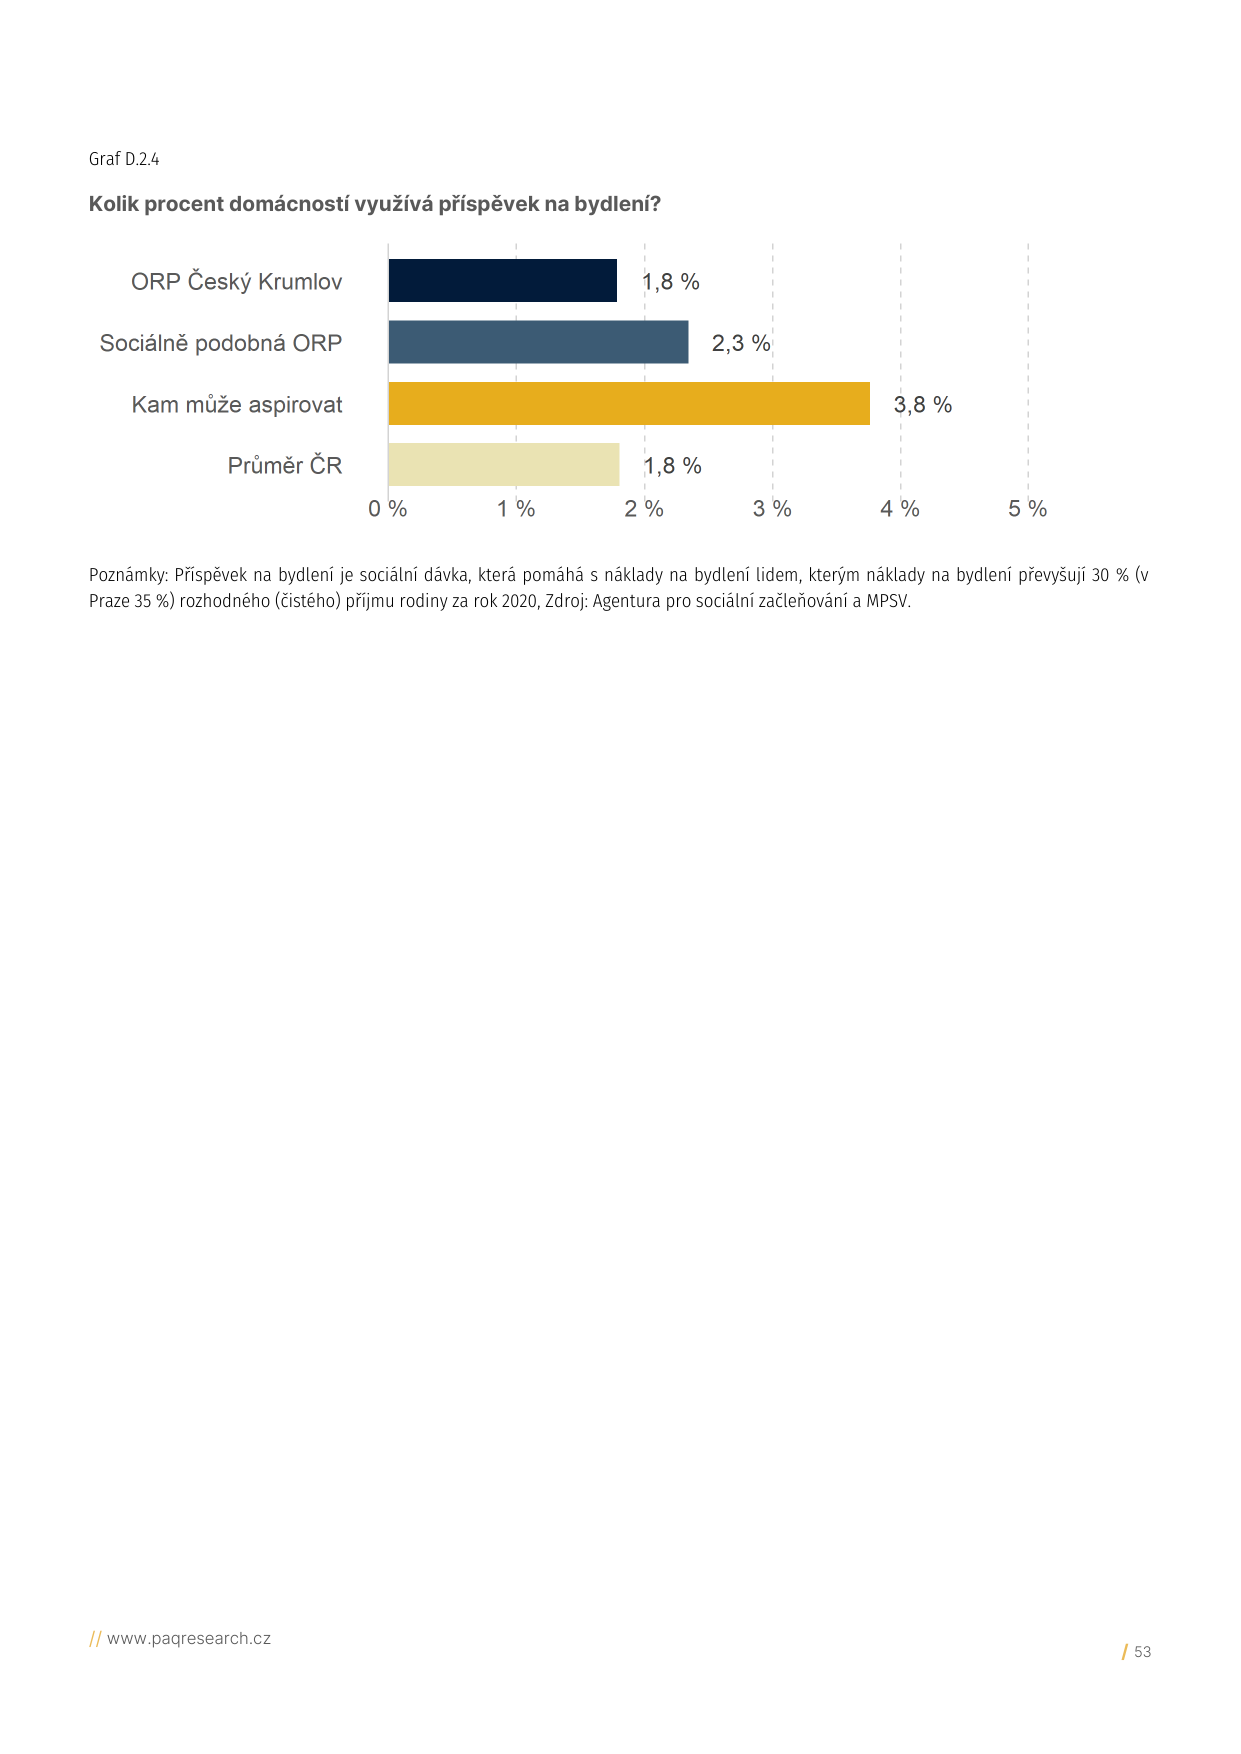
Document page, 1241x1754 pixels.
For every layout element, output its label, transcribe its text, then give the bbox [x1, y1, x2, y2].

text Kolik procent domácností využívá příspěvek na bydlení? [89, 186, 1152, 216]
picture [88, 216, 1139, 548]
text Graf D.2.4 [89, 148, 1152, 170]
text Poznámky: Příspěvek na bydlení je sociální dávka, která pomáhá s náklady na bydlení lidem, kterým náklady na bydlení převyšují 30 % (v Praze 35 %) rozhodného (čistého) příjmu rodiny za rok 2020, Zdroj: Agentura pro sociální začleňování a MPSV. [89, 564, 1152, 613]
